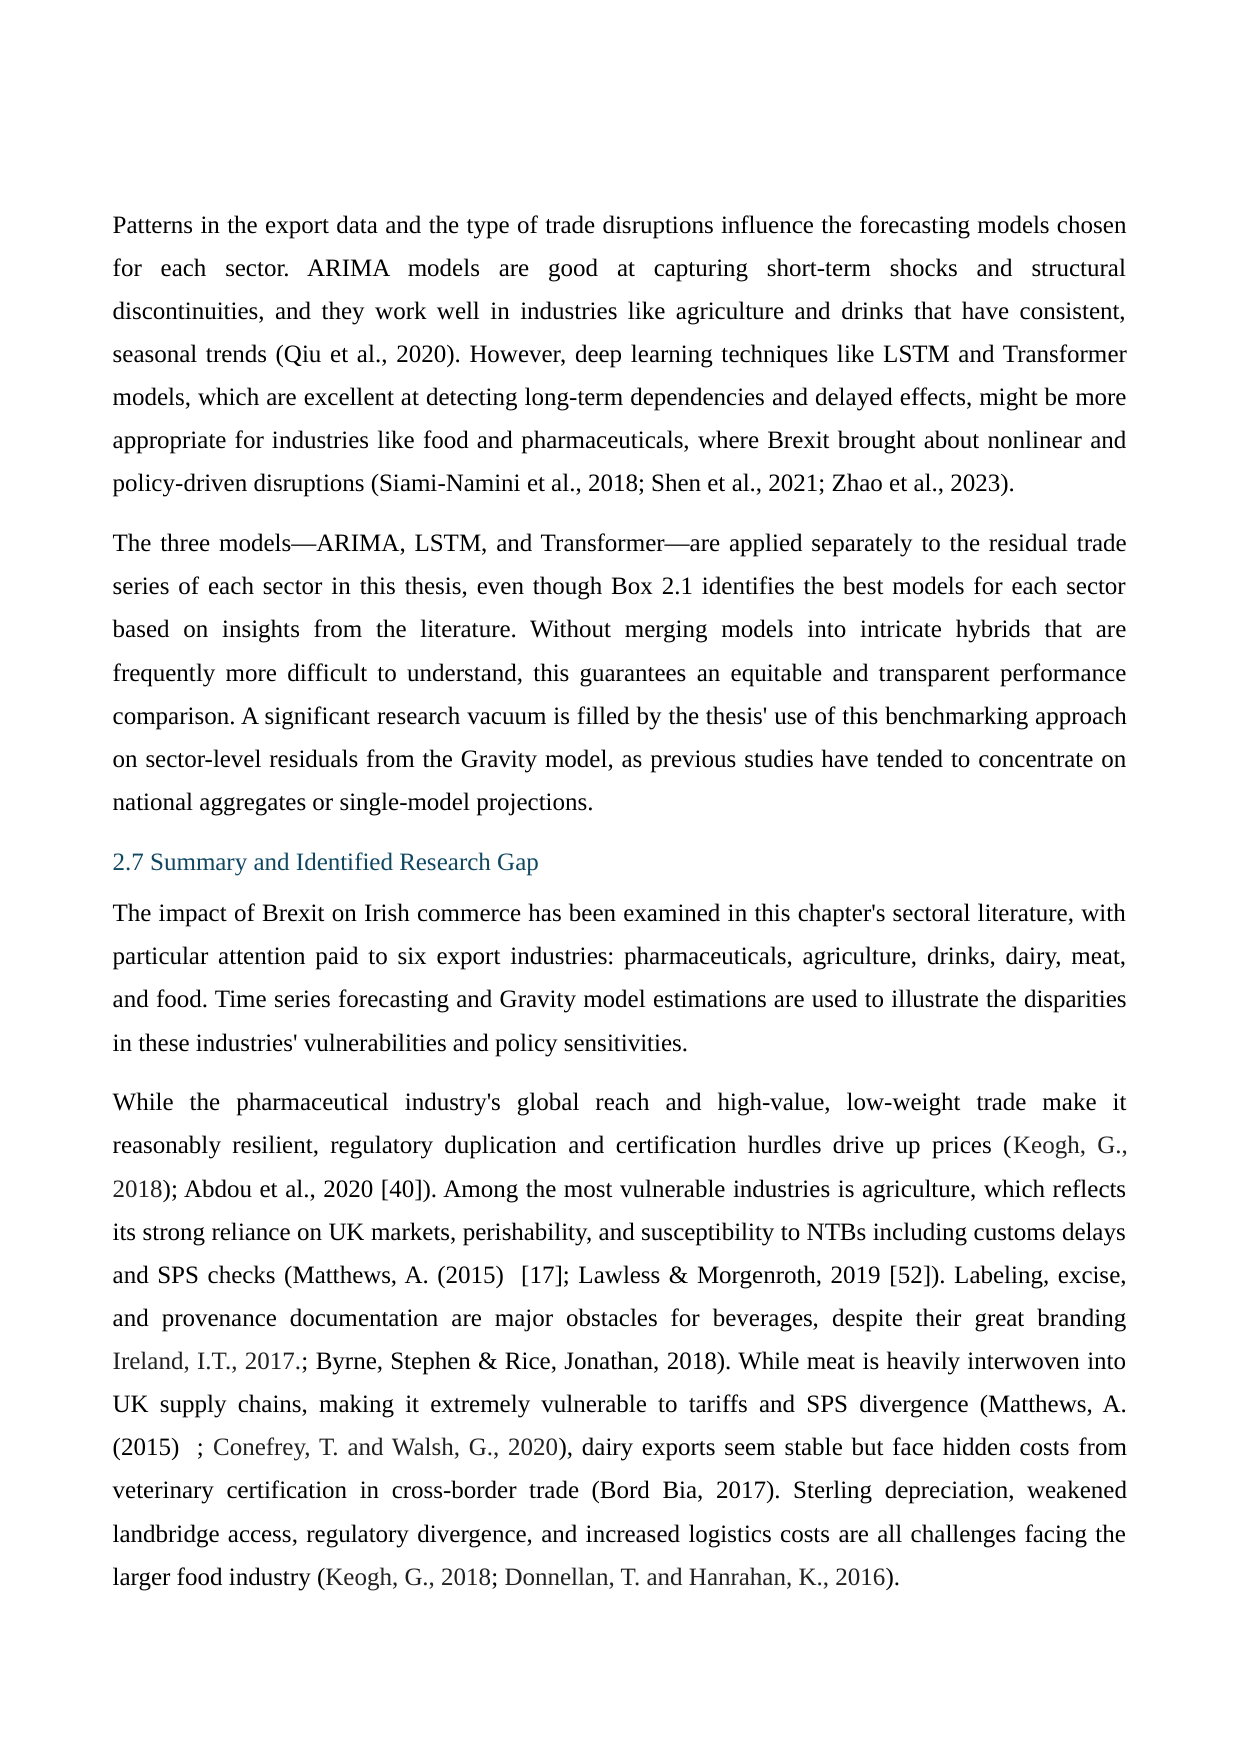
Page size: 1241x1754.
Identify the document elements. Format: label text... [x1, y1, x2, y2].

text The three models—ARIMA, LSTM, and Transformer—are applied separately to the residual trade series of each sector in this thesis, even though Box 2.1 identifies the best models for each sector based on insights from the literature. Without merging models into intricate hybrids that are frequently more difficult to understand, this guarantees an equitable and transparent performance comparison. A significant research vacuum is filled by the thesis' use of this benchmarking approach on sector-level residuals from the Gravity model, as previous studies have tended to concentrate on national aggregates or single-model projections. [112, 528, 1128, 816]
subtitle 2.7 Summary and Identified Research Gap [112, 847, 1128, 876]
text Patterns in the export data and the type of trade disruptions influence the forecasting models chosen for each sector. ARIMA models are good at capturing short-term shocks and structural discontinuities, and they work well in industries like agriculture and drinks that have consistent, seasonal trends (Qiu et al., 2020). However, deep learning techniques like LSTM and Transformer models, which are excellent at detecting long-term dependencies and delayed effects, might be more appropriate for industries like food and pharmaceuticals, where Brexit brought about nonlinear and policy-driven disruptions (Siami-Namini et al., 2018; Shen et al., 2021; Zhao et al., 2023). [112, 210, 1128, 497]
text The impact of Brexit on Irish commerce has been examined in this chapter's sectoral literature, with particular attention paid to six export industries: pharmaceuticals, agriculture, drinks, dairy, meat, and food. Time series forecasting and Gravity model estimations are used to illustrate the disparities in these industries' vulnerabilities and policy sensitivities. [112, 898, 1128, 1056]
text While the pharmaceutical industry's global reach and high-value, low-weight trade make it reasonably resilient, regulatory duplication and certification hurdles drive up prices (Keogh, G., 2018); Abdou et al., 2020 [40]). Among the most vulnerable industries is agriculture, which reflects its strong reliance on UK markets, perishability, and susceptibility to NTBs including customs delays and SPS checks (Matthews, A. (2015) [17]; Lawless & Morgenroth, 2019 [52]). Labeling, excise, and provenance documentation are major obstacles for beverages, despite their great branding Ireland, I.T., 2017.; Byrne, Stephen & Rice, Jonathan, 2018). While meat is heavily interwoven into UK supply chains, making it extremely vulnerable to tariffs and SPS divergence (Matthews, A. (2015) ; Conefrey, T. and Walsh, G., 2020), dairy exports seem stable but face hidden costs from veterinary certification in cross-border trade (Bord Bia, 2017). Sterling depreciation, weakened landbridge access, regulatory divergence, and increased logistics costs are all challenges facing the larger food industry (Keogh, G., 2018; Donnellan, T. and Hanrahan, K., 2016). [112, 1087, 1128, 1591]
